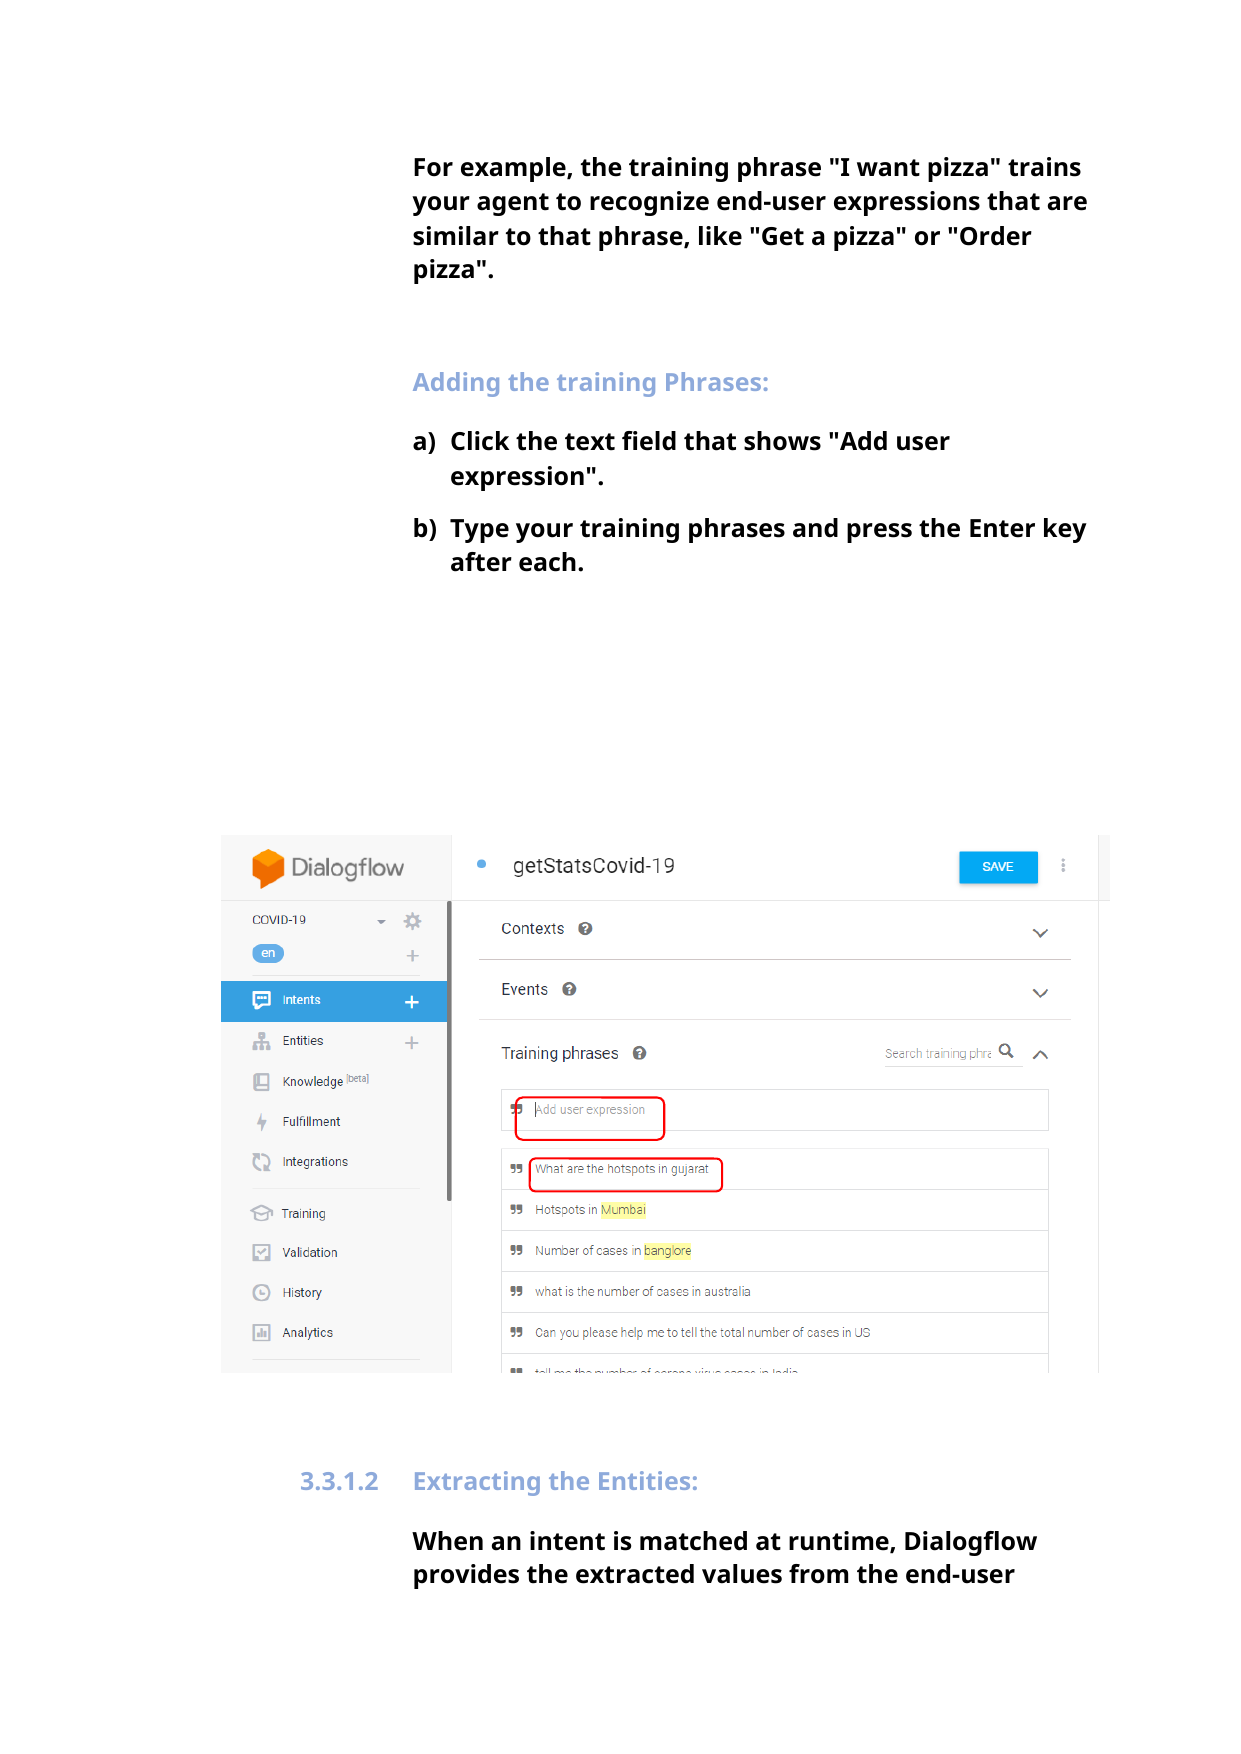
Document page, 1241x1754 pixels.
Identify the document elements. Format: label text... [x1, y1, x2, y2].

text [412, 1523, 1090, 1591]
picture [221, 835, 1110, 1373]
list Click the text field that shows "Add user expression". [412, 424, 1090, 492]
list Extracting the Entities: [300, 1464, 1090, 1498]
list Type your training phrases and press the Enter key after each. [412, 511, 1090, 579]
text Adding the training Phrases: [412, 365, 1090, 399]
text For example, the training phrase "I want pizza" trains your agent to recognize end-user expressions that are similar to that phrase, like "Get a pizza" or "Order pizza". [412, 150, 1090, 286]
